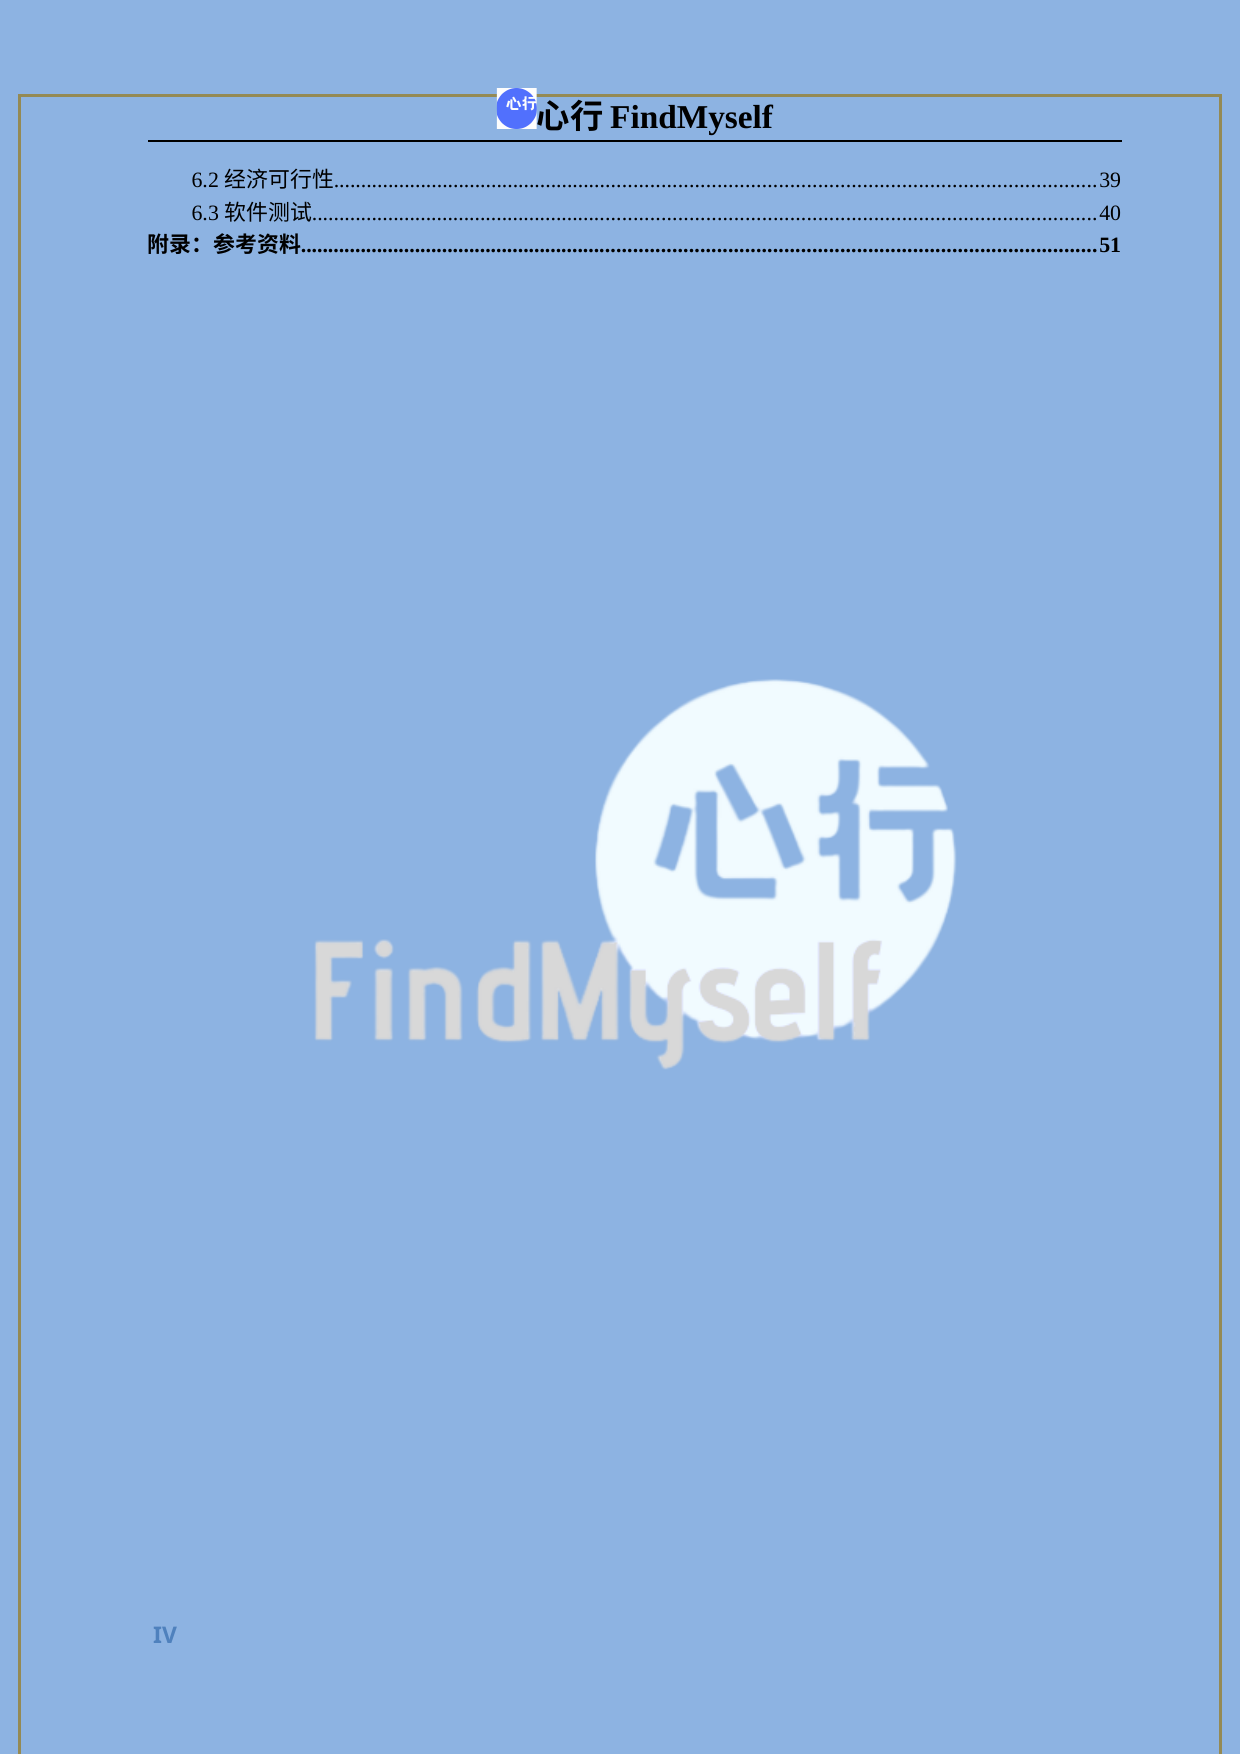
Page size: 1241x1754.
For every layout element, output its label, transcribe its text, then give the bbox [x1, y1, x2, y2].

text 附录：参考资料 51 [148, 227, 1122, 259]
text 6.2 经济可行性 39 [191, 162, 1122, 194]
text 6.3 软件测试 40 [191, 194, 1122, 227]
picture [496, 88, 537, 129]
